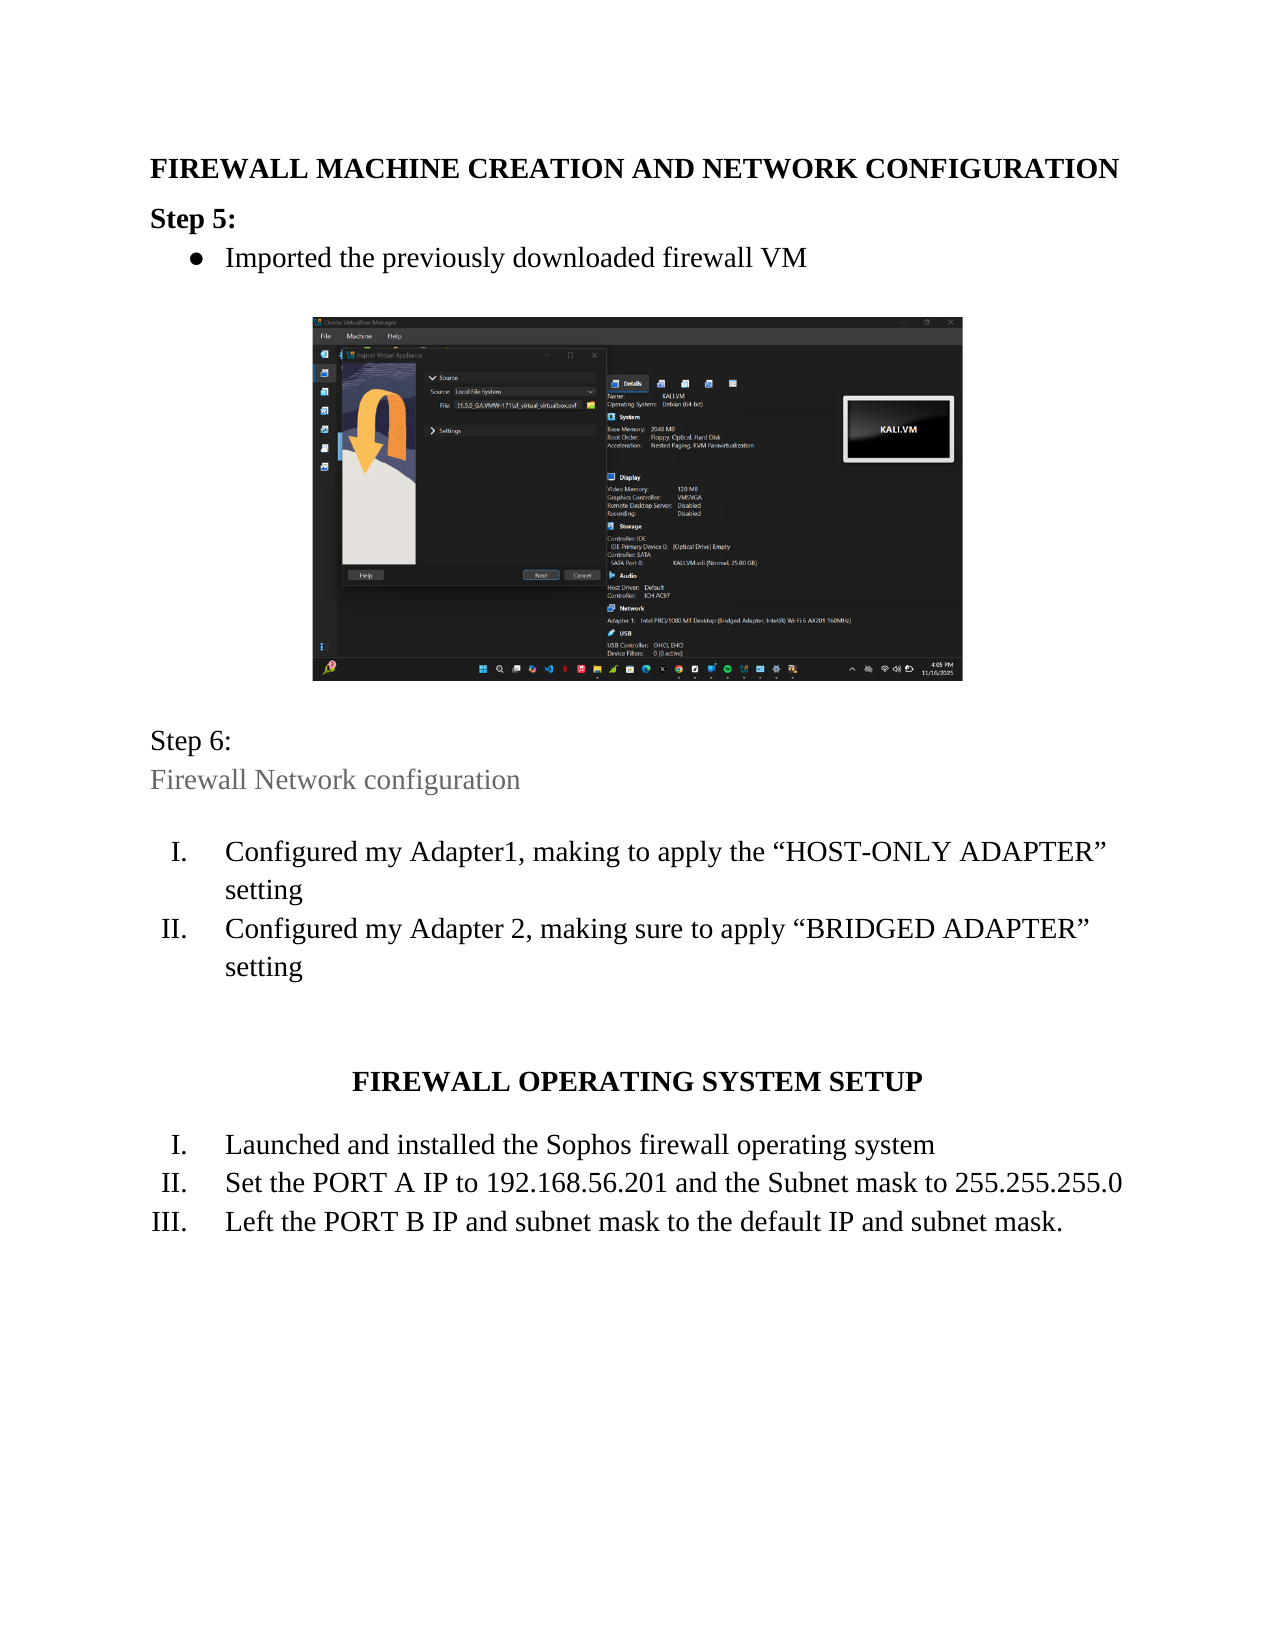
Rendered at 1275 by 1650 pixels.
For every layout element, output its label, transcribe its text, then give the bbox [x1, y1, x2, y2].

list Configured my Adapter1, making to apply the “HOST-ONLY ADAPTER” setting [187, 834, 1125, 906]
text Step 6: [150, 723, 1125, 757]
list Set the PORT A IP to 192.168.56.201 and the Subnet mask to 255.255.255.0 [187, 1165, 1125, 1199]
subtitle Firewall Network configuration [150, 762, 1125, 796]
list Left the PORT B IP and subnet mask to the default IP and subnet mask. [187, 1204, 1125, 1237]
subtitle FIREWALL OPERATING SYSTEM SETUP [150, 1064, 1125, 1098]
text FIREWALL MACHINE CREATION AND NETWORK CONFIGURATION [150, 151, 1125, 185]
text Step 5: [150, 201, 1125, 235]
picture [312, 317, 963, 681]
list Launched and installed the Sophos firewall operating system [187, 1127, 1125, 1160]
list Configured my Adapter 2, making sure to apply “BRIDGED ADAPTER” setting [187, 911, 1125, 983]
list Imported the previously downloaded firewall VM [187, 240, 1125, 273]
